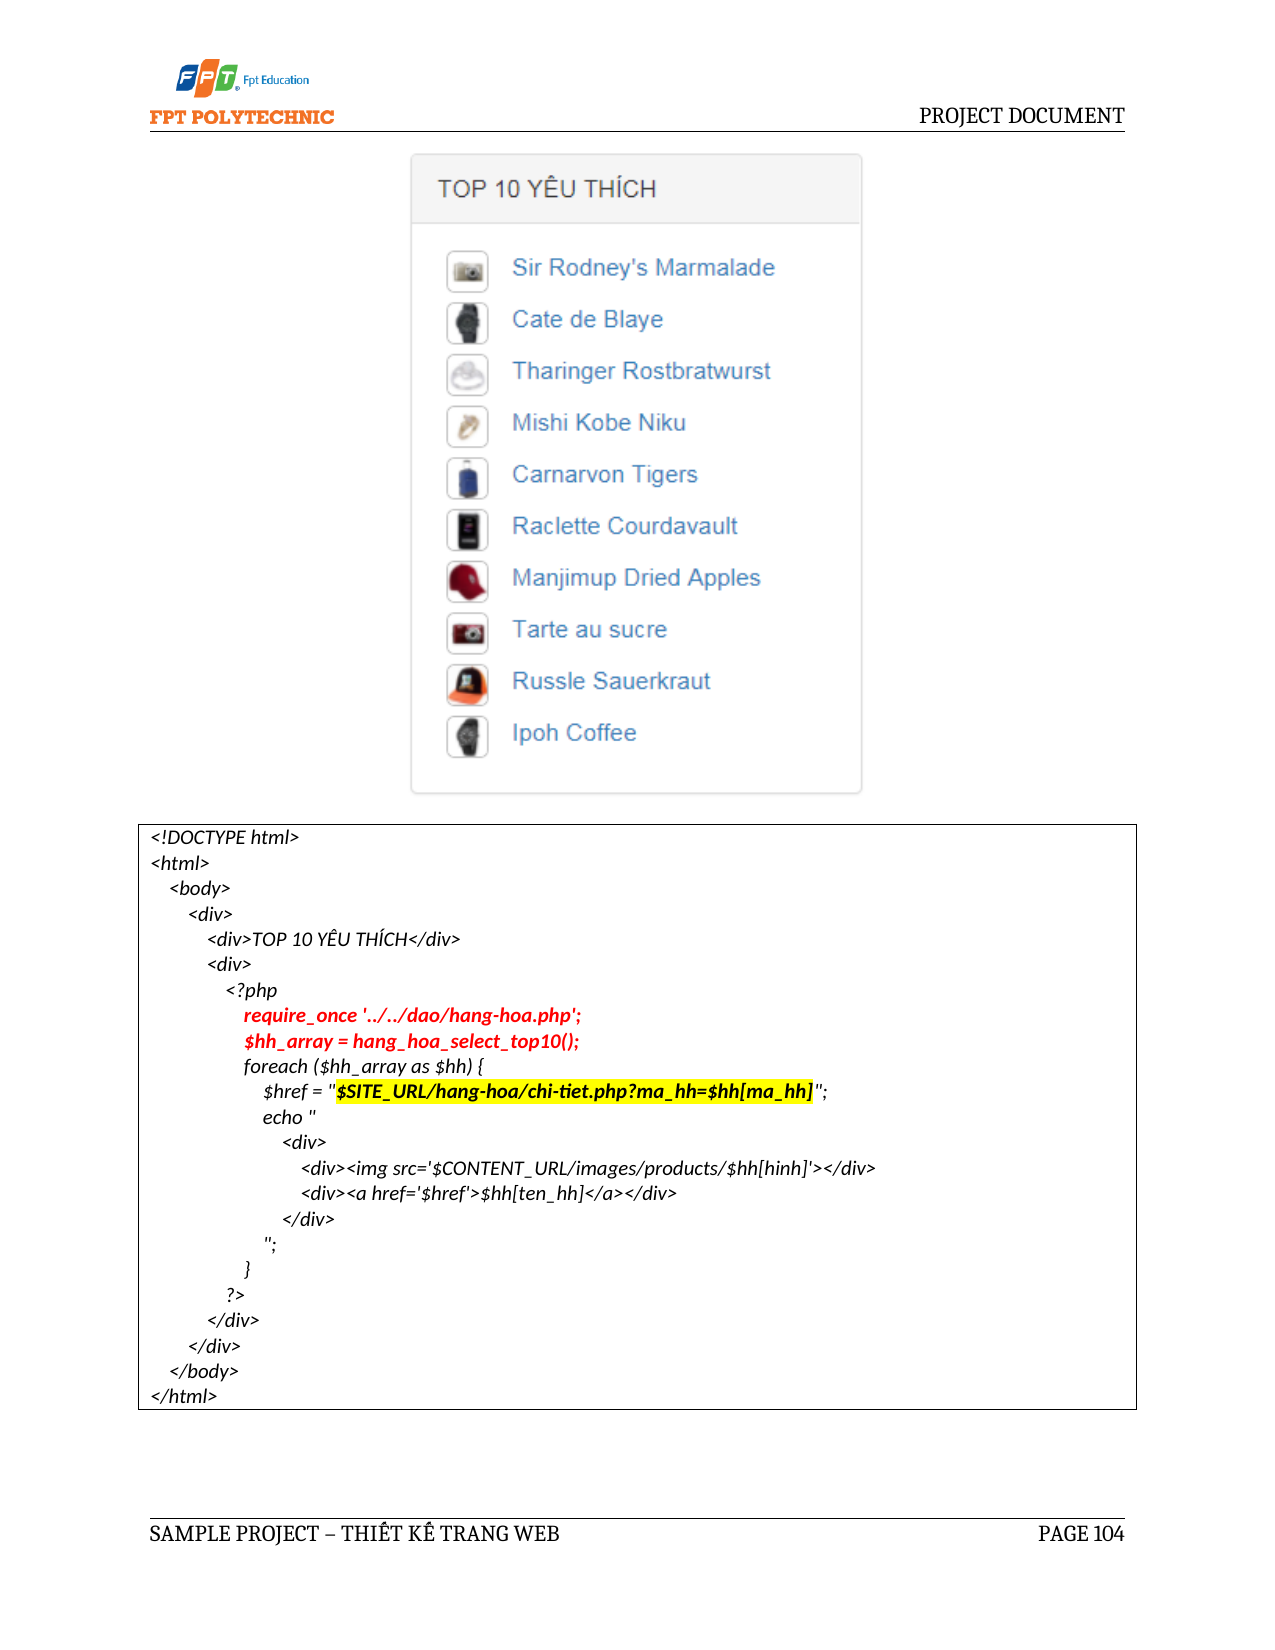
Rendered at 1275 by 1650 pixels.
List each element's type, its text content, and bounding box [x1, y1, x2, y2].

picture [406, 150, 869, 799]
table_header <!DOCTYPE html> <html> <body> <div> <div>TOP 10 YÊU THÍCH</div> <div> <?php require_once '../../dao/hang-hoa.php'; $hh_array = hang_hoa_select_top10(); foreach ($hh_array as $hh) { $href = "$SITE_URL/hang-hoa/chi-tiet.php?ma_hh=$hh[ma_hh]"; echo " <div> <div><img src='$CONTENT_URL/images/products/$hh[hinh]'></div> <div><a href='$href'>$hh[ten_hh]</a></div> </div> "; } ?> </div> </div> </body> </html> [139, 825, 1136, 1409]
picture [150, 59, 336, 124]
